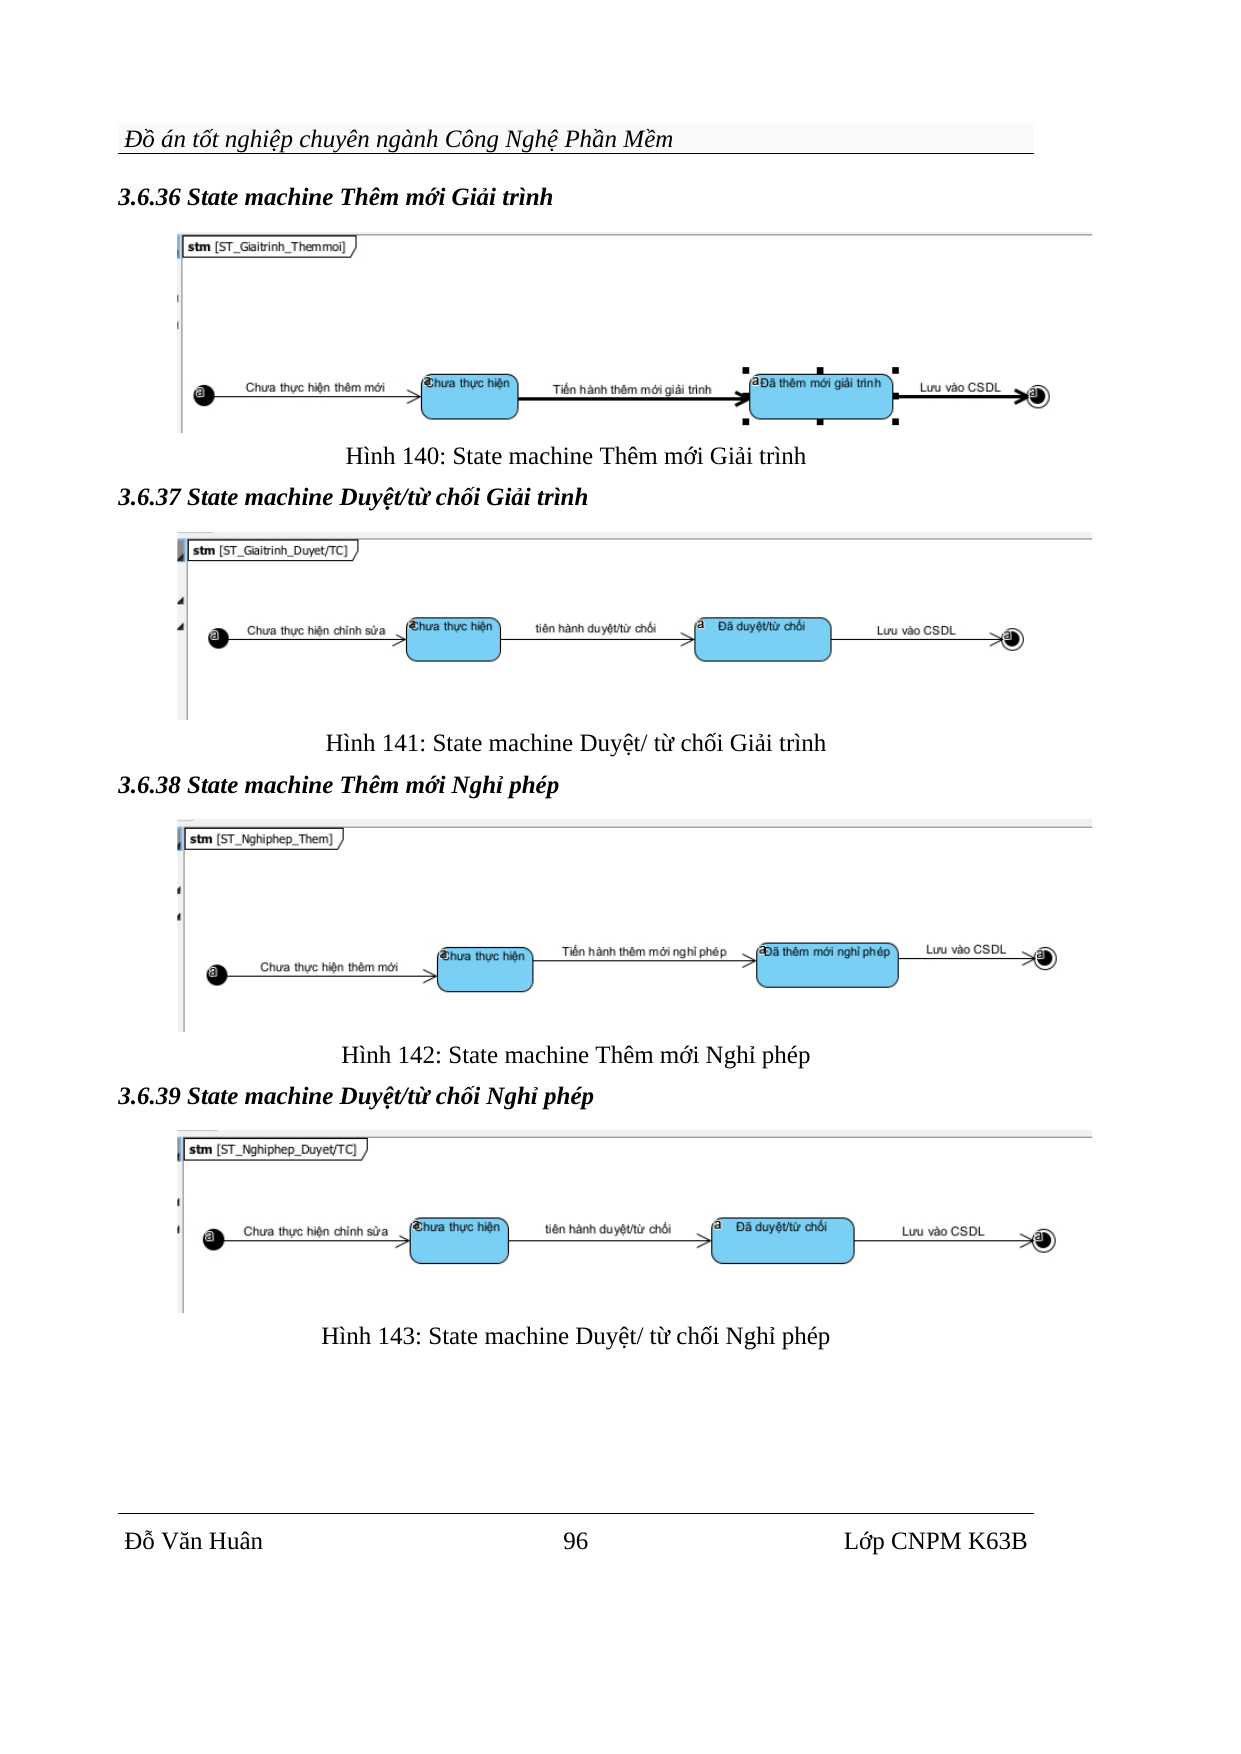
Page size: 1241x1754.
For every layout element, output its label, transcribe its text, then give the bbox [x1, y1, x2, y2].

text Hình 143: State machine Duyệt/ từ chối Nghỉ phép [118, 1321, 1033, 1350]
text Hình 141: State machine Duyệt/ từ chối Giải trình [118, 728, 1033, 757]
picture [177, 532, 1093, 720]
picture [177, 1130, 1093, 1313]
text Hình 142: State machine Thêm mới Nghỉ phép [118, 1040, 1033, 1068]
subtitle State machine Thêm mới Nghỉ phép [118, 770, 1033, 798]
subtitle State machine Thêm mới Giải trình [118, 182, 1033, 211]
picture [177, 232, 1093, 433]
subtitle State machine Duyệt/từ chối Giải trình [118, 482, 1033, 511]
picture [177, 819, 1093, 1032]
subtitle State machine Duyệt/từ chối Nghỉ phép [118, 1081, 1033, 1110]
text Hình 140: State machine Thêm mới Giải trình [118, 441, 1033, 470]
